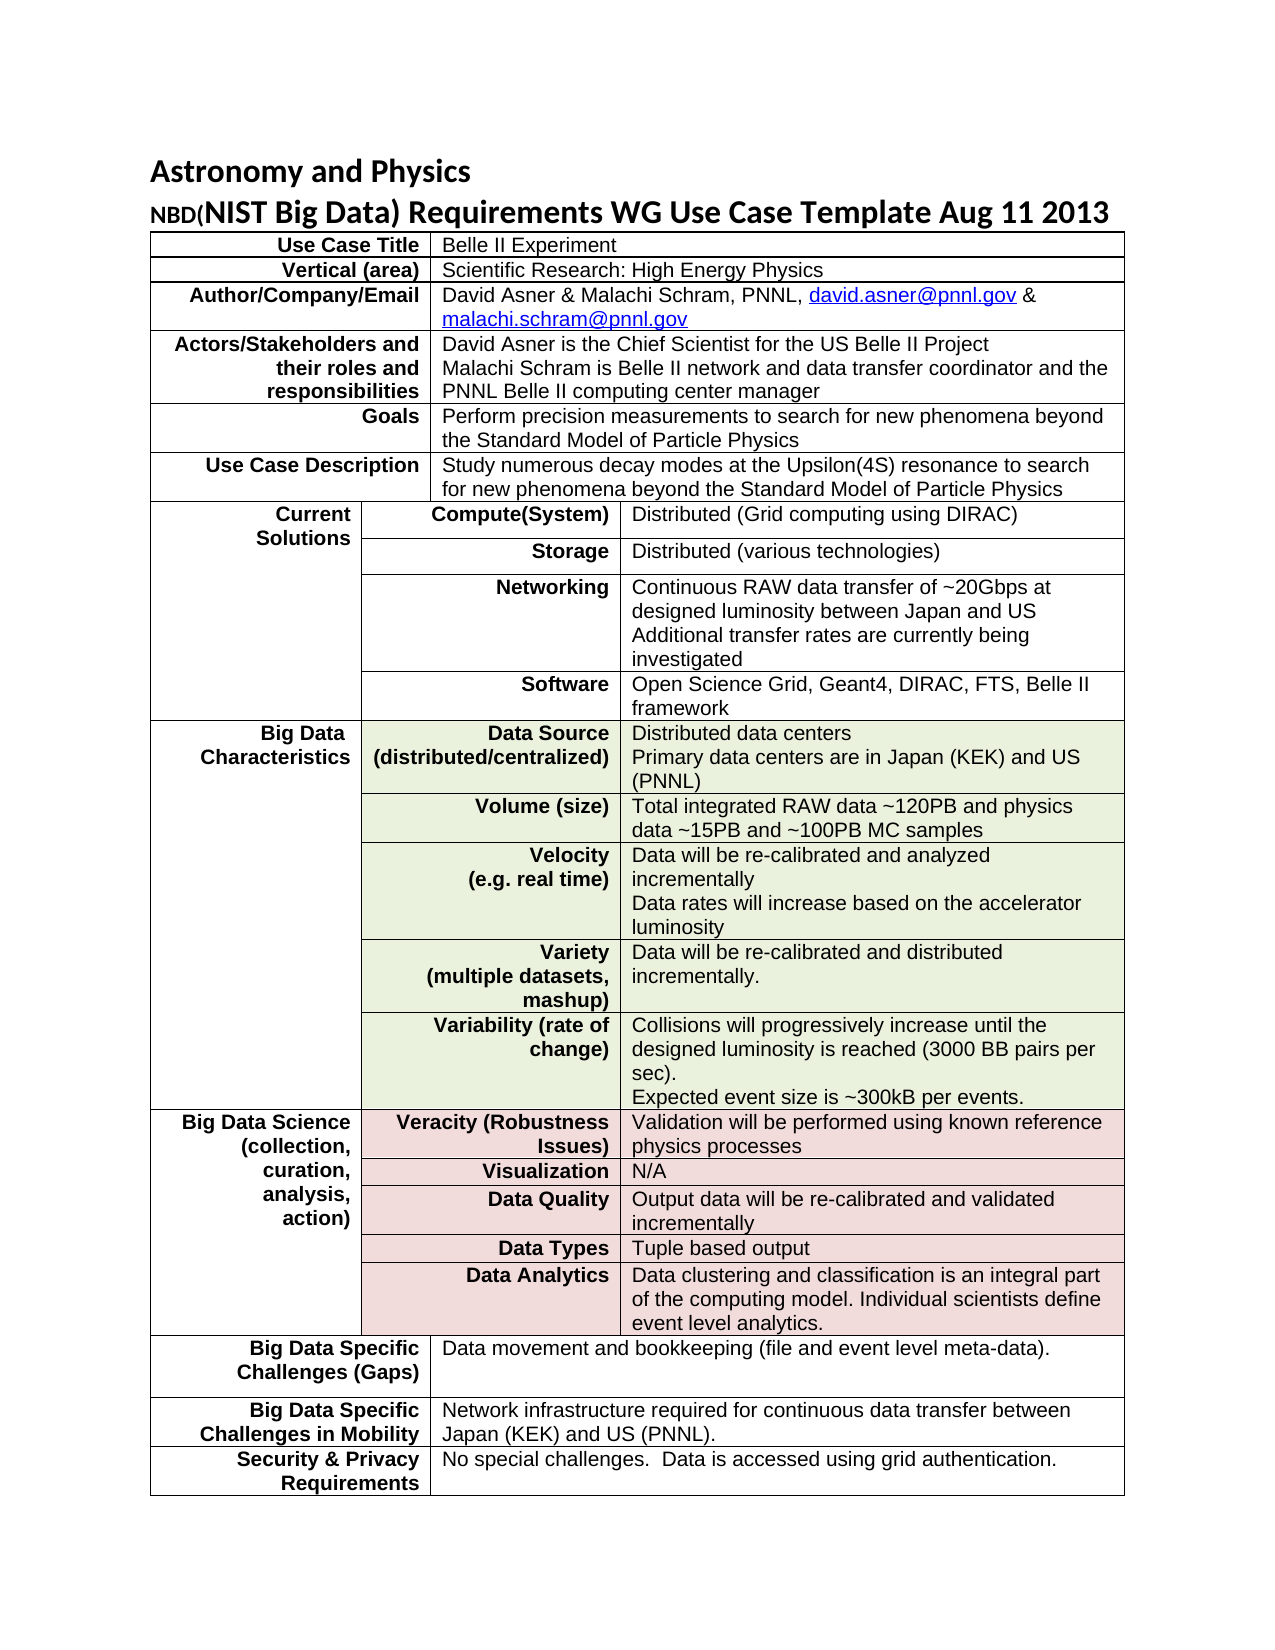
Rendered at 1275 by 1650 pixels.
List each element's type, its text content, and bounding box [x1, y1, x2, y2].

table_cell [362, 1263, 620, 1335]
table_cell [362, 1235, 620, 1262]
table_cell Actors/Stakeholders and their roles and responsibilities [151, 331, 430, 403]
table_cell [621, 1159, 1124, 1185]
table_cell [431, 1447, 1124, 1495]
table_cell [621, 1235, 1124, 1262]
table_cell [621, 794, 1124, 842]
table_cell Use Case Description [151, 453, 430, 501]
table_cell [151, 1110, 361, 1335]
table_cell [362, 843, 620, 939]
table_cell Continuous RAW data transfer of ~20Gbps at designed luminosity between Japan and US Additional transfer rates are currently being investigated [621, 575, 1124, 671]
table_cell David Asner & Malachi Schram, PNNL, david.asner@pnnl.gov & malachi.schram@pnnl.gov [431, 283, 1124, 330]
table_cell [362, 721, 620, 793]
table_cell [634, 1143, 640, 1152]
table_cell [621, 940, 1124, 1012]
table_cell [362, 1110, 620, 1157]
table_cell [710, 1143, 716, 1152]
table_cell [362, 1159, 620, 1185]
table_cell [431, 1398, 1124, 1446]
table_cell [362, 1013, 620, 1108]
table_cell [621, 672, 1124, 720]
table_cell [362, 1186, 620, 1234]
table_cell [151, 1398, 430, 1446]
table_cell Distributed (Grid computing using DIRAC) [621, 502, 1124, 538]
table_cell Storage [362, 539, 620, 574]
table_cell Scientific Research: High Energy Physics [431, 258, 1124, 281]
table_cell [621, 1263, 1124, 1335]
table_cell David Asner is the Chief Scientist for the US Belle II Project Malachi Schram is Belle II network and data transfer coordinator and the PNNL Belle II computing center manager [431, 331, 1124, 403]
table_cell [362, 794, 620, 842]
text NBD(NIST Big Data) Requirements WG Use Case Template Aug 11 2013 [150, 191, 1125, 231]
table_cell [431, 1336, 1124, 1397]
table_cell Software [362, 672, 620, 720]
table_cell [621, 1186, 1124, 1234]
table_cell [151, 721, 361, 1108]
text Astronomy and Physics [150, 150, 1125, 191]
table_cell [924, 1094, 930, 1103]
table_cell Vertical (area) [151, 258, 430, 281]
table_cell Study numerous decay modes at the Upsilon(4S) resonance to search for new phenomena beyond the Standard Model of Particle Physics [431, 453, 1124, 501]
table_cell Goals [151, 404, 430, 452]
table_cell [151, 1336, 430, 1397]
table_header Use Case Title [151, 233, 430, 256]
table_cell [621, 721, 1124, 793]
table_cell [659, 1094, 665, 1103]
table_cell Author/Company/Email [151, 283, 430, 330]
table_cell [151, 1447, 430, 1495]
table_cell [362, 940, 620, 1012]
table_cell Current Solutions [151, 502, 361, 720]
table_header Belle II Experiment [431, 233, 1124, 256]
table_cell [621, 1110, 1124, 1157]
table_cell Perform precision measurements to search for new phenomena beyond the Standard Model of Particle Physics [431, 404, 1124, 452]
table_cell Compute(System) [362, 502, 620, 538]
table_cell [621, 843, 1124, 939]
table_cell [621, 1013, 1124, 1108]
table_cell Distributed (various technologies) [621, 539, 1124, 574]
table_cell Networking [362, 575, 620, 671]
